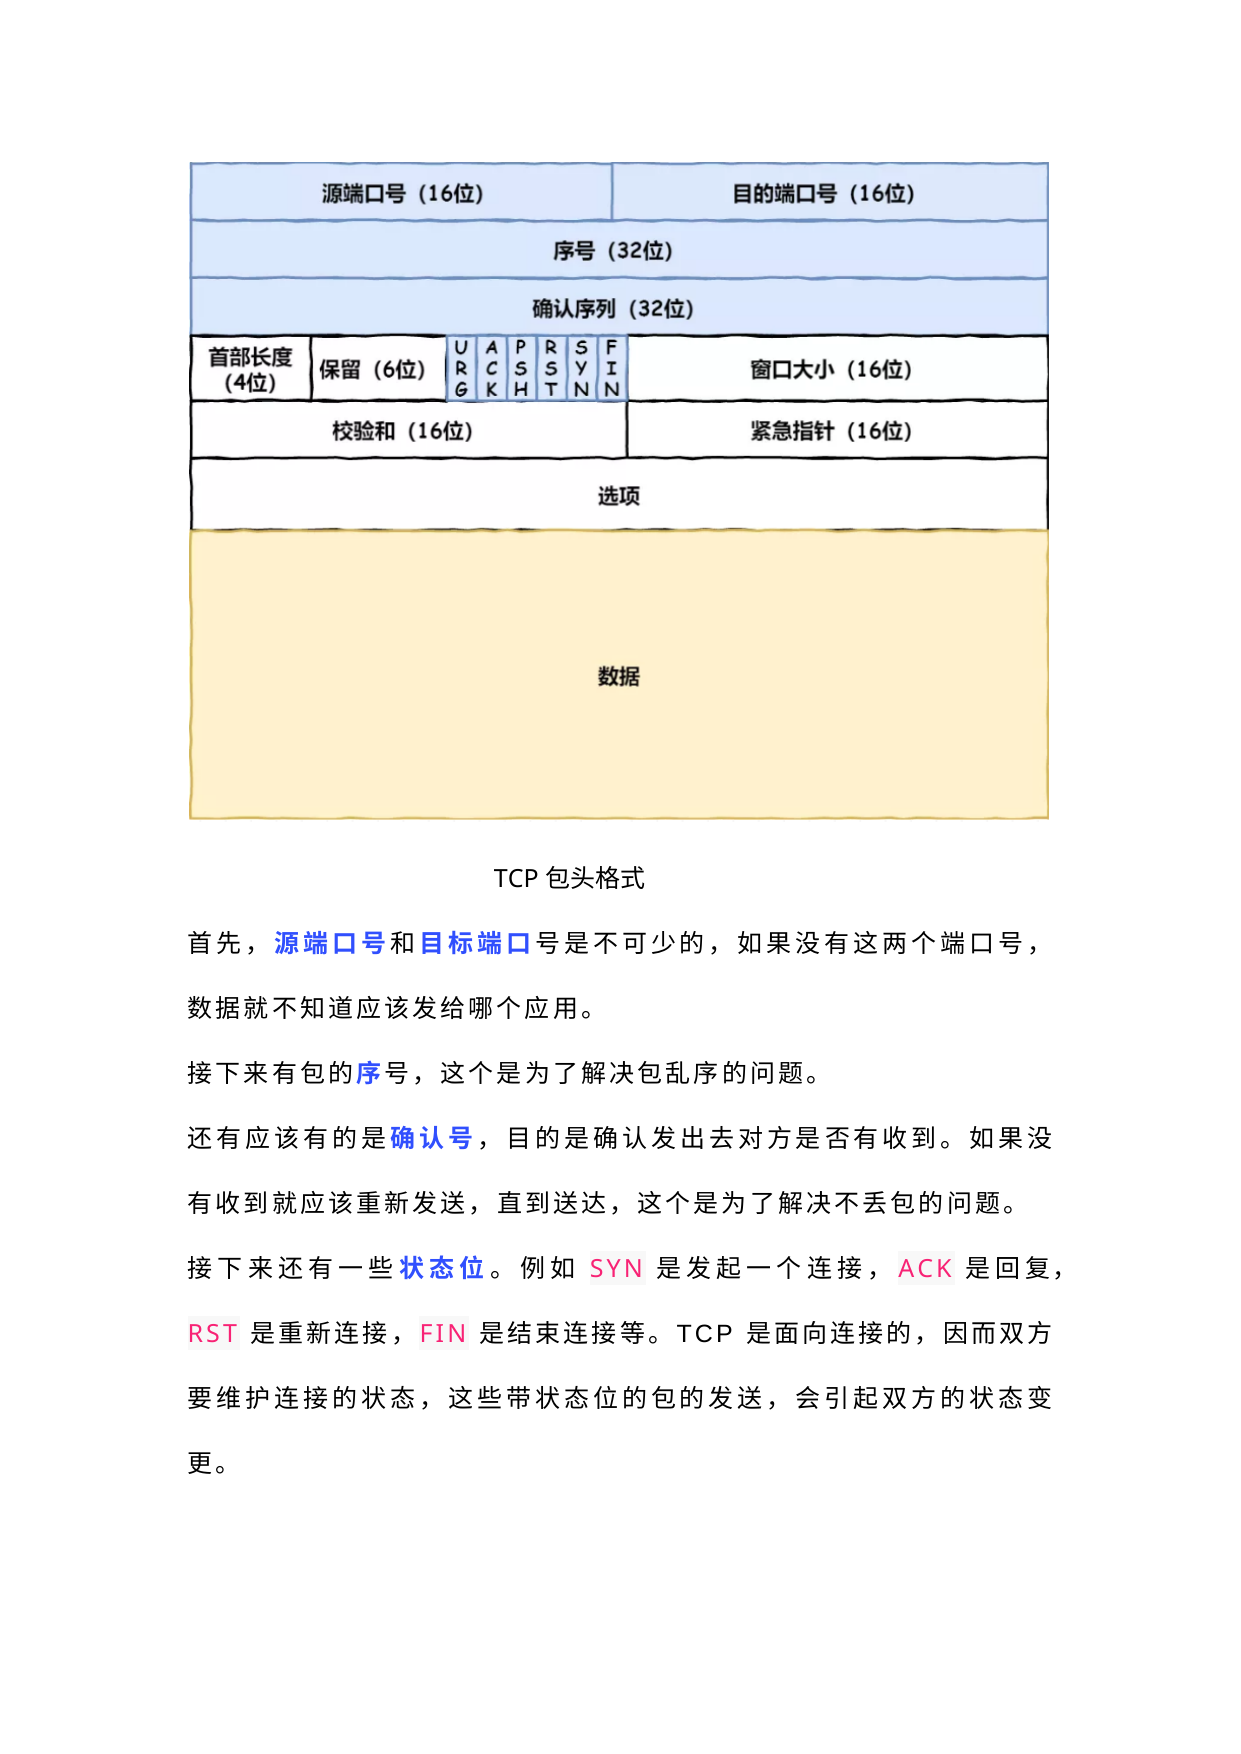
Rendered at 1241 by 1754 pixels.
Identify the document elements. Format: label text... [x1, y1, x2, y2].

text 接下来有包的序号，这个是为了解决包乱序的问题。 [187, 1039, 1053, 1104]
text 首先，源端口号和目标端口号是不可少的，如果没有这两个端口号，数据就不知道应该发给哪个应用。 [187, 909, 1053, 1039]
text 接下来还有一些状态位。例如 SYN 是发起一个连接，ACK 是回复，RST 是重新连接，FIN 是结束连接等。TCP 是面向连接的，因而双方要维护连接的状态，这些带状态位的包的发送，会引起双方的状态变更。 [187, 1234, 1053, 1494]
text TCP 包头格式 [450, 844, 1053, 909]
picture [187, 162, 1053, 822]
text 还有应该有的是确认号，目的是确认发出去对方是否有收到。如果没有收到就应该重新发送，直到送达，这个是为了解决不丢包的问题。 [187, 1104, 1053, 1234]
